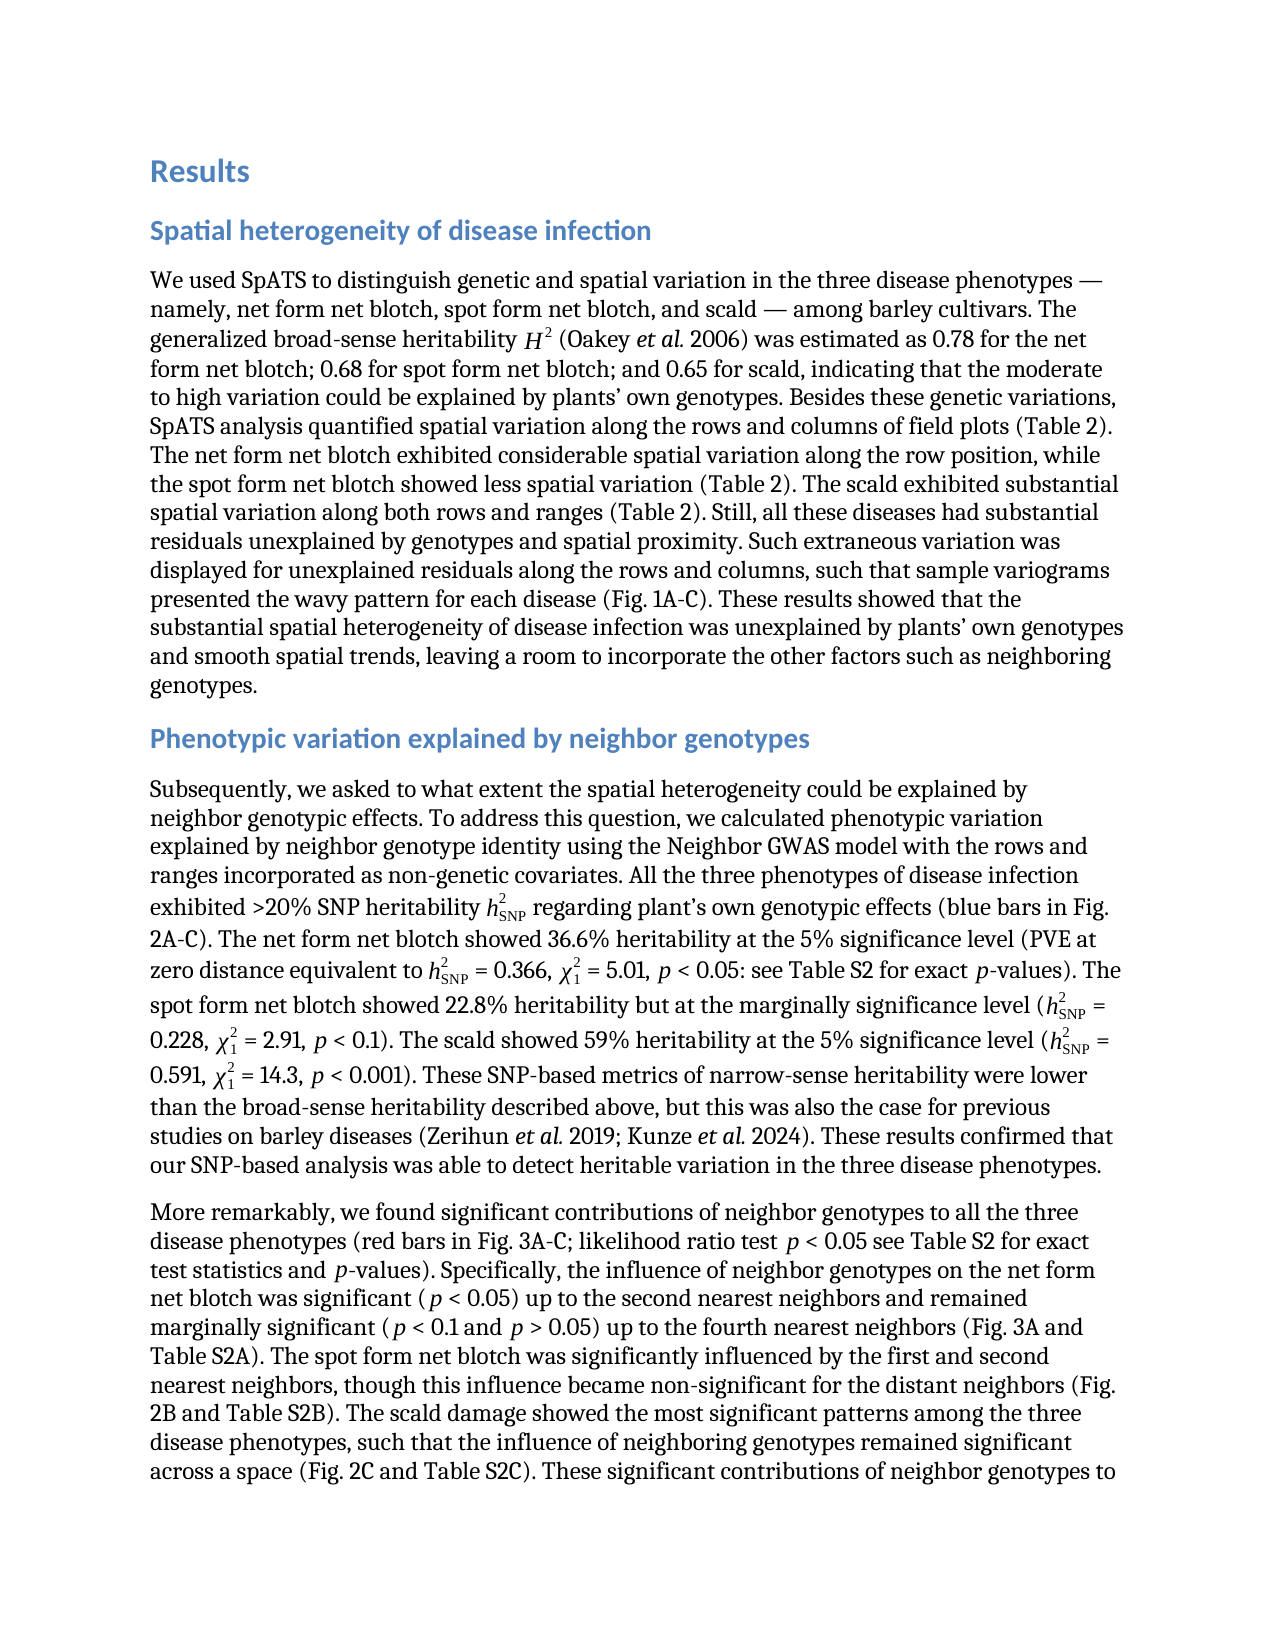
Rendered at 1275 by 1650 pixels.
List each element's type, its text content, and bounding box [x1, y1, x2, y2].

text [150, 1198, 1125, 1486]
subtitle Spatial heterogeneity of disease infection [150, 212, 1125, 247]
text Subsequently, we asked to what extent the spatial heterogeneity could be explained by neighbor genotypic effects. To address this question, we calculated phenotypic variation explained by neighbor genotype identity using the Neighbor GWAS model with the rows and ranges incorporated as non-genetic covariates. All the three phenotypes of disease infection exhibited >20% SNP heritability regarding plant’s own genotypic effects (blue bars in Fig. 2A-C). The net form net blotch showed 36.6% heritability at the 5% significance level (PVE at zero distance equivalent to = 0.366, = 5.01, < 0.05: see Table S2 for exact -values). The spot form net blotch showed 22.8% heritability but at the marginally significance level ( = 0.228, = 2.91, < 0.1). The scald showed 59% heritability at the 5% significance level ( = 0.591, = 14.3, < 0.001). These SNP-based metrics of narrow-sense heritability were lower than the broad-sense heritability described above, but this was also the case for previous studies on barley diseases (Zerihun et al. 2019; Kunze et al. 2024). These results confirmed that our SNP-based analysis was able to detect heritable variation in the three disease phenotypes. [150, 775, 1125, 1179]
text We used SpATS to distinguish genetic and spatial variation in the three disease phenotypes — namely, net form net blotch, spot form net blotch, and scald — among barley cultivars. The generalized broad-sense heritability (Oakey et al. 2006) was estimated as 0.78 for the net form net blotch; 0.68 for spot form net blotch; and 0.65 for scald, indicating that the moderate to high variation could be explained by plants’ own genotypes. Besides these genetic variations, SpATS analysis quantified spatial variation along the rows and columns of field plots (Table 2). The net form net blotch exhibited considerable spatial variation along the row position, while the spot form net blotch showed less spatial variation (Table 2). The scald exhibited substantial spatial variation along both rows and ranges (Table 2). Still, all these diseases had substantial residuals unexplained by genotypes and spatial proximity. Such extraneous variation was displayed for unexplained residuals along the rows and columns, such that sample variograms presented the wavy pattern for each disease (Fig. 1A-C). These results showed that the substantial spatial heterogeneity of disease infection was unexplained by plants’ own genotypes and smooth spatial trends, leaving a room to incorporate the other factors such as neighboring genotypes. [150, 266, 1125, 699]
subtitle Results [150, 150, 1125, 191]
subtitle Phenotypic variation explained by neighbor genotypes [150, 720, 1125, 756]
